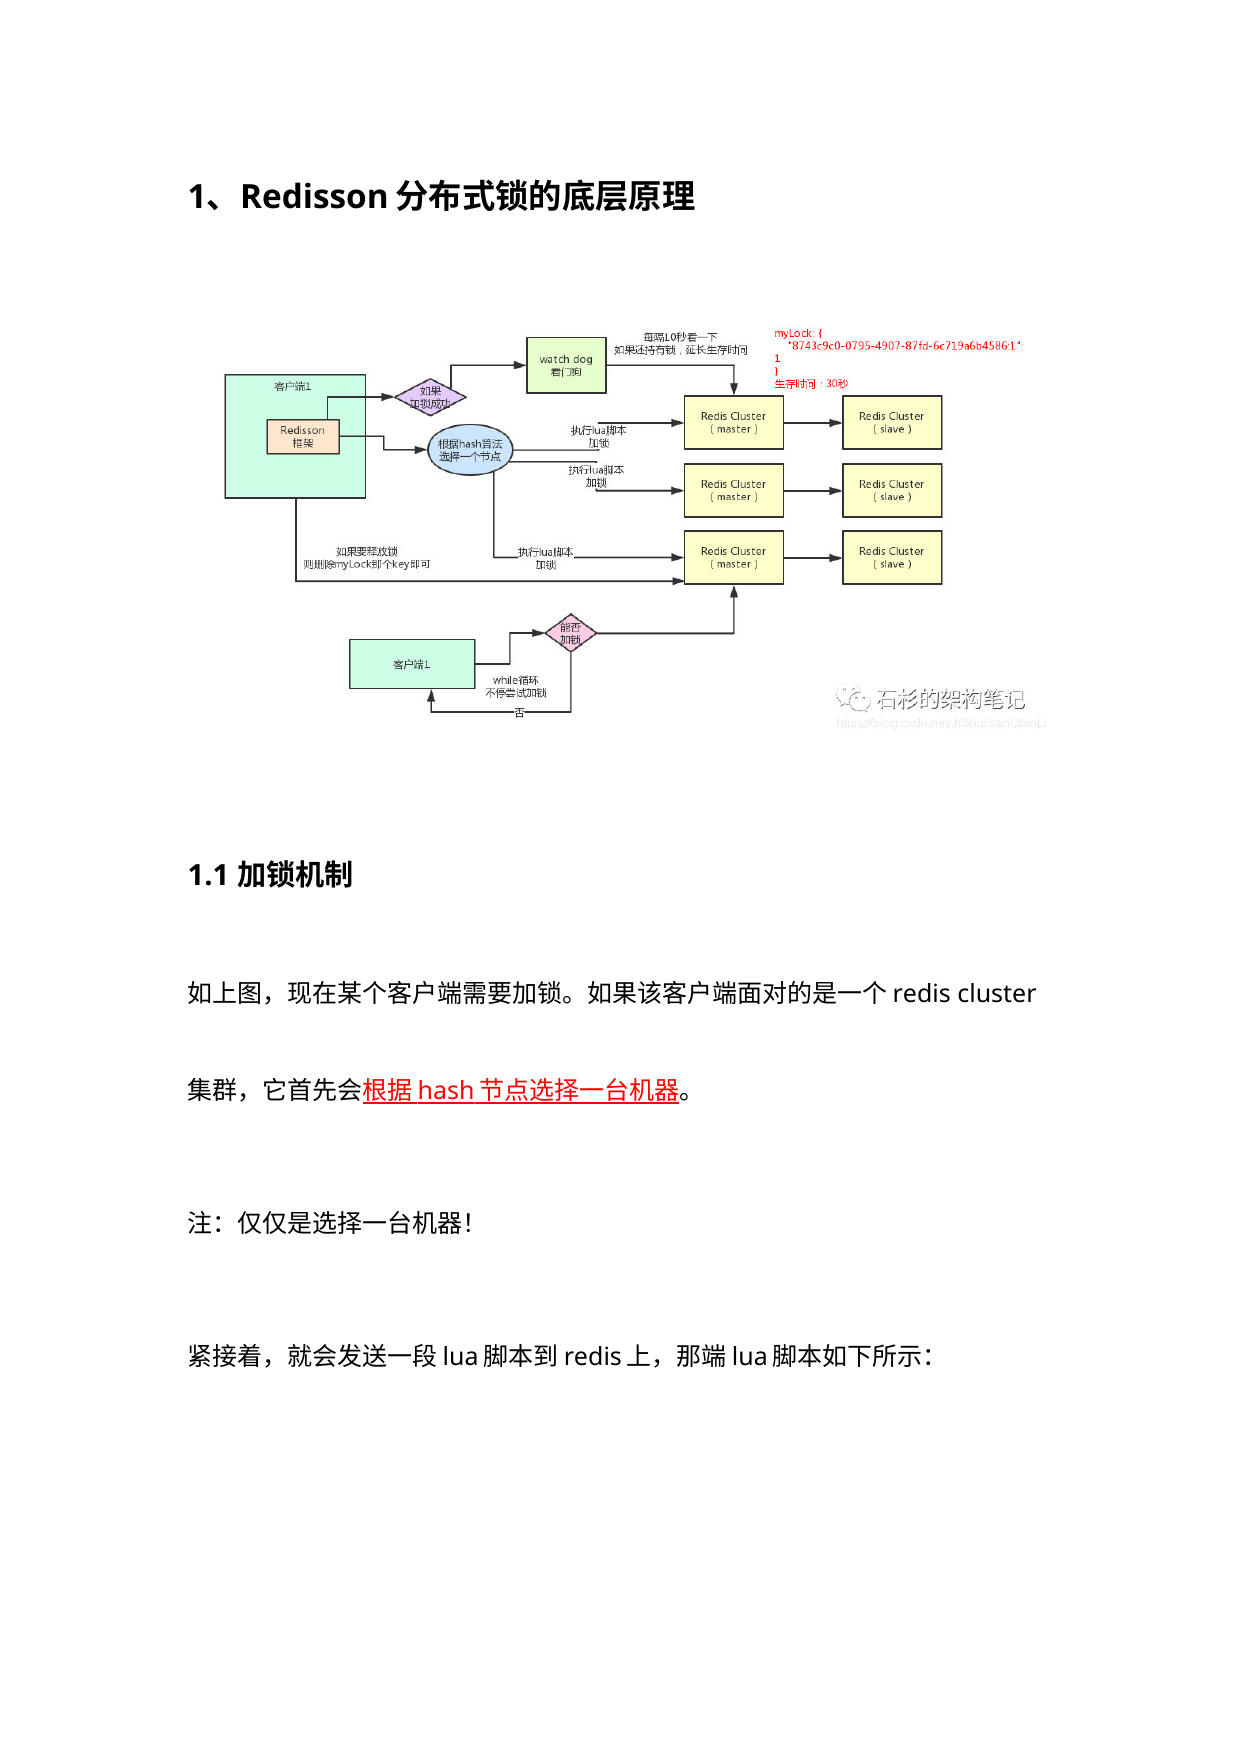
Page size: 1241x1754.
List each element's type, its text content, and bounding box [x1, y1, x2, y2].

picture [187, 289, 1053, 737]
text 注：仅仅是选择一台机器！ [187, 1189, 1053, 1254]
text 如上图，现在某个客户端需要加锁。如果该客户端面对的是一个redis cluster集群，它首先会根据hash节点选择一台机器。 [187, 959, 1053, 1121]
text 紧接着，就会发送一段lua脚本到redis上，那端lua脚本如下所示： [187, 1322, 1053, 1387]
subtitle 1.1 加锁机制 [187, 840, 1053, 905]
subtitle 1、Redisson分布式锁的底层原理 [187, 162, 1053, 227]
